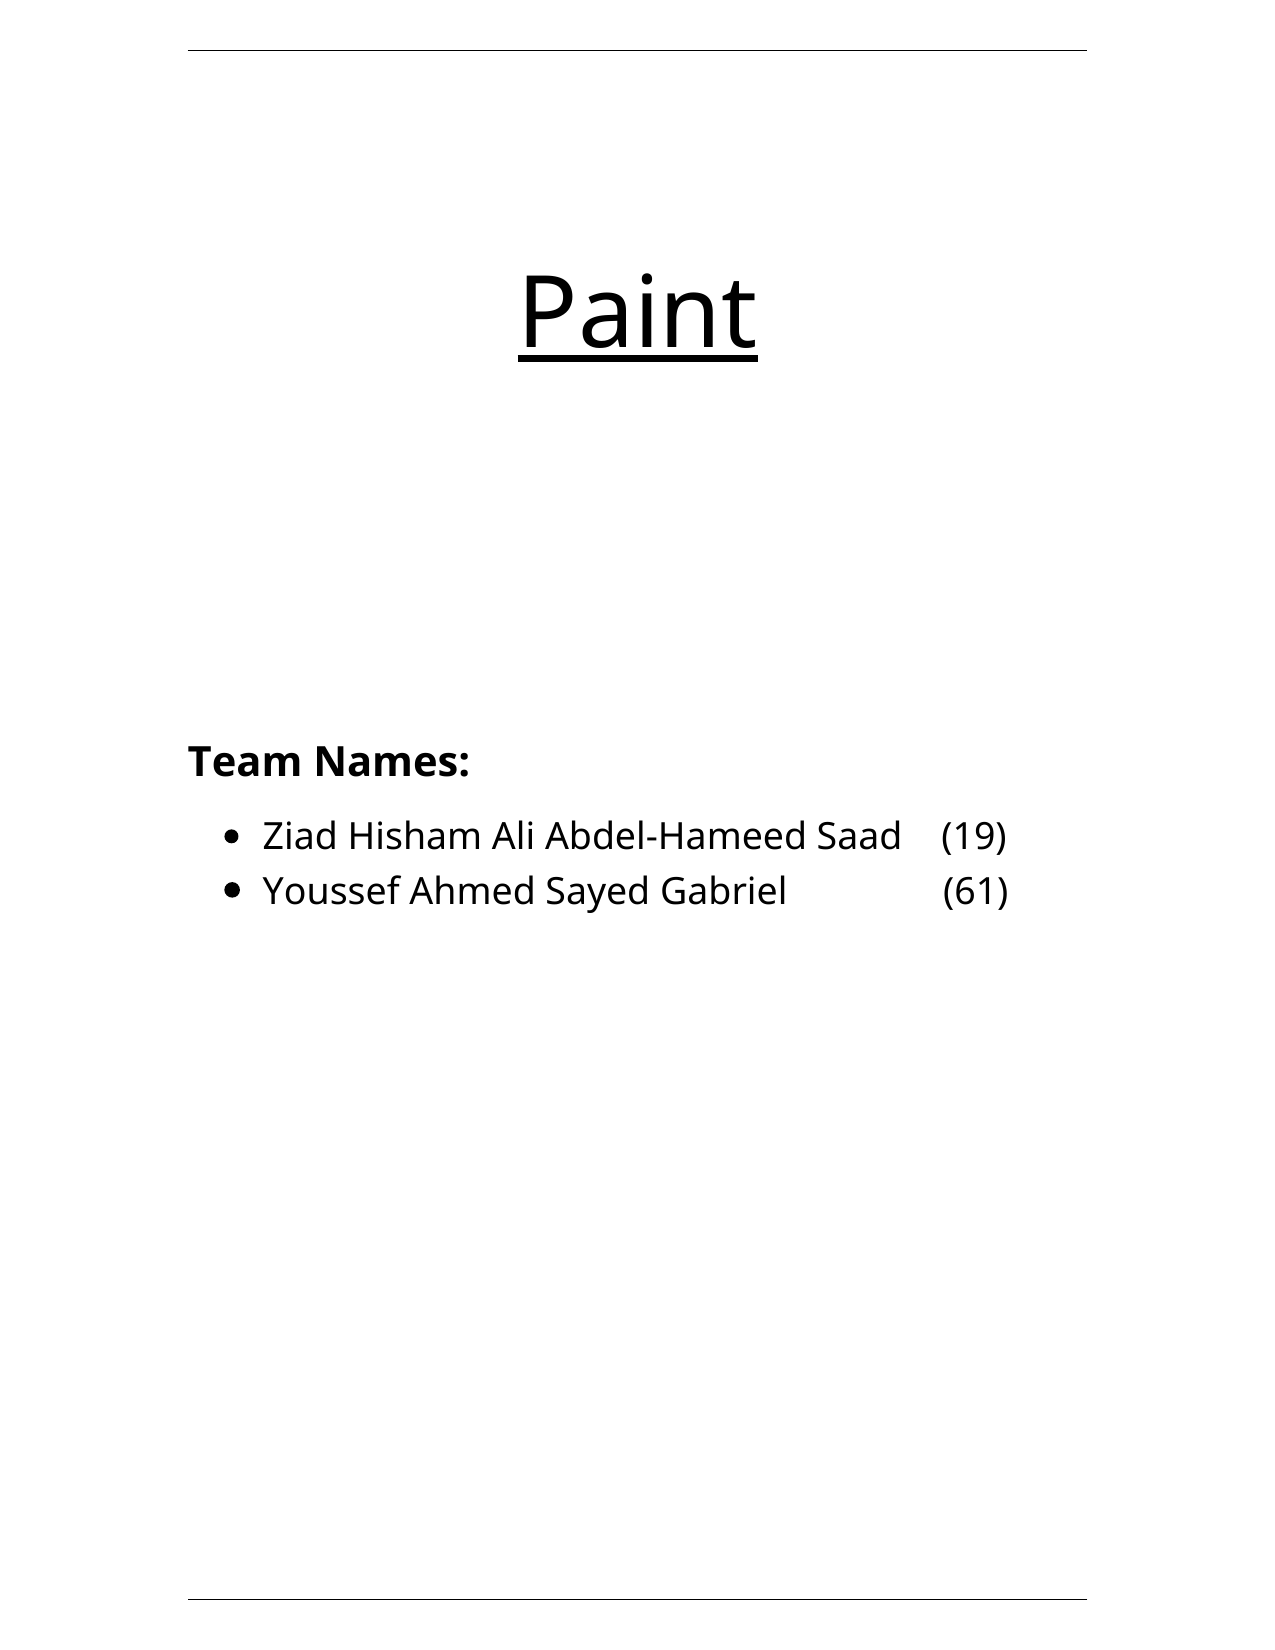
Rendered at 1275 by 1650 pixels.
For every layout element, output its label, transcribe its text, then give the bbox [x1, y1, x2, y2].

list Youssef Ahmed Sayed Gabriel (61) [225, 864, 1087, 916]
text Team Names: [187, 731, 1087, 788]
text Paint [187, 240, 1087, 376]
list Ziad Hisham Ali Abdel-Hameed Saad (19) [225, 809, 1087, 860]
